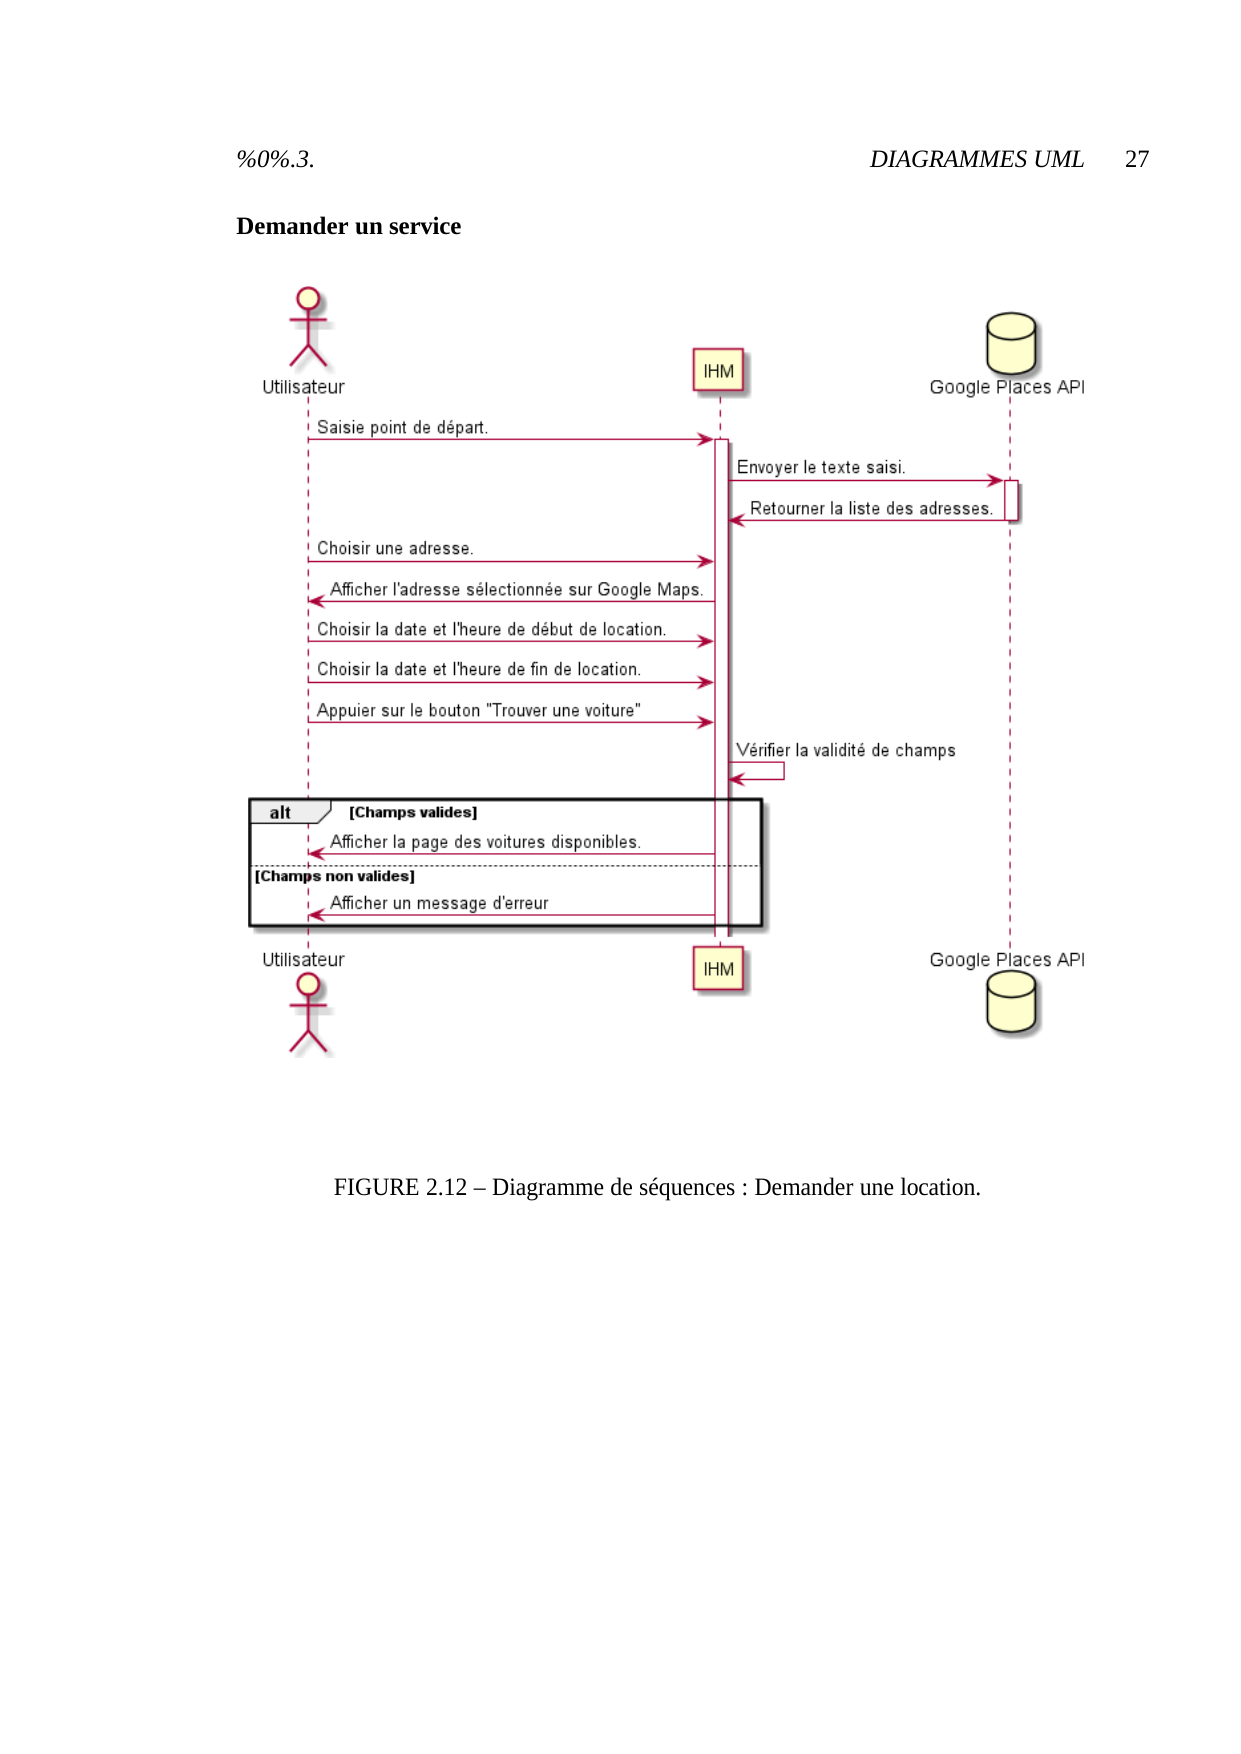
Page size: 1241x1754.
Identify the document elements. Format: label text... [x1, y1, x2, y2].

subtitle FIGURE 2.12 – Diagramme de séquences : Demander une location. [334, 1172, 1240, 1201]
list DIAGRAMMES UML 27 [236, 144, 1240, 173]
subtitle Demander un service [236, 211, 1240, 240]
picture [248, 286, 1084, 1058]
